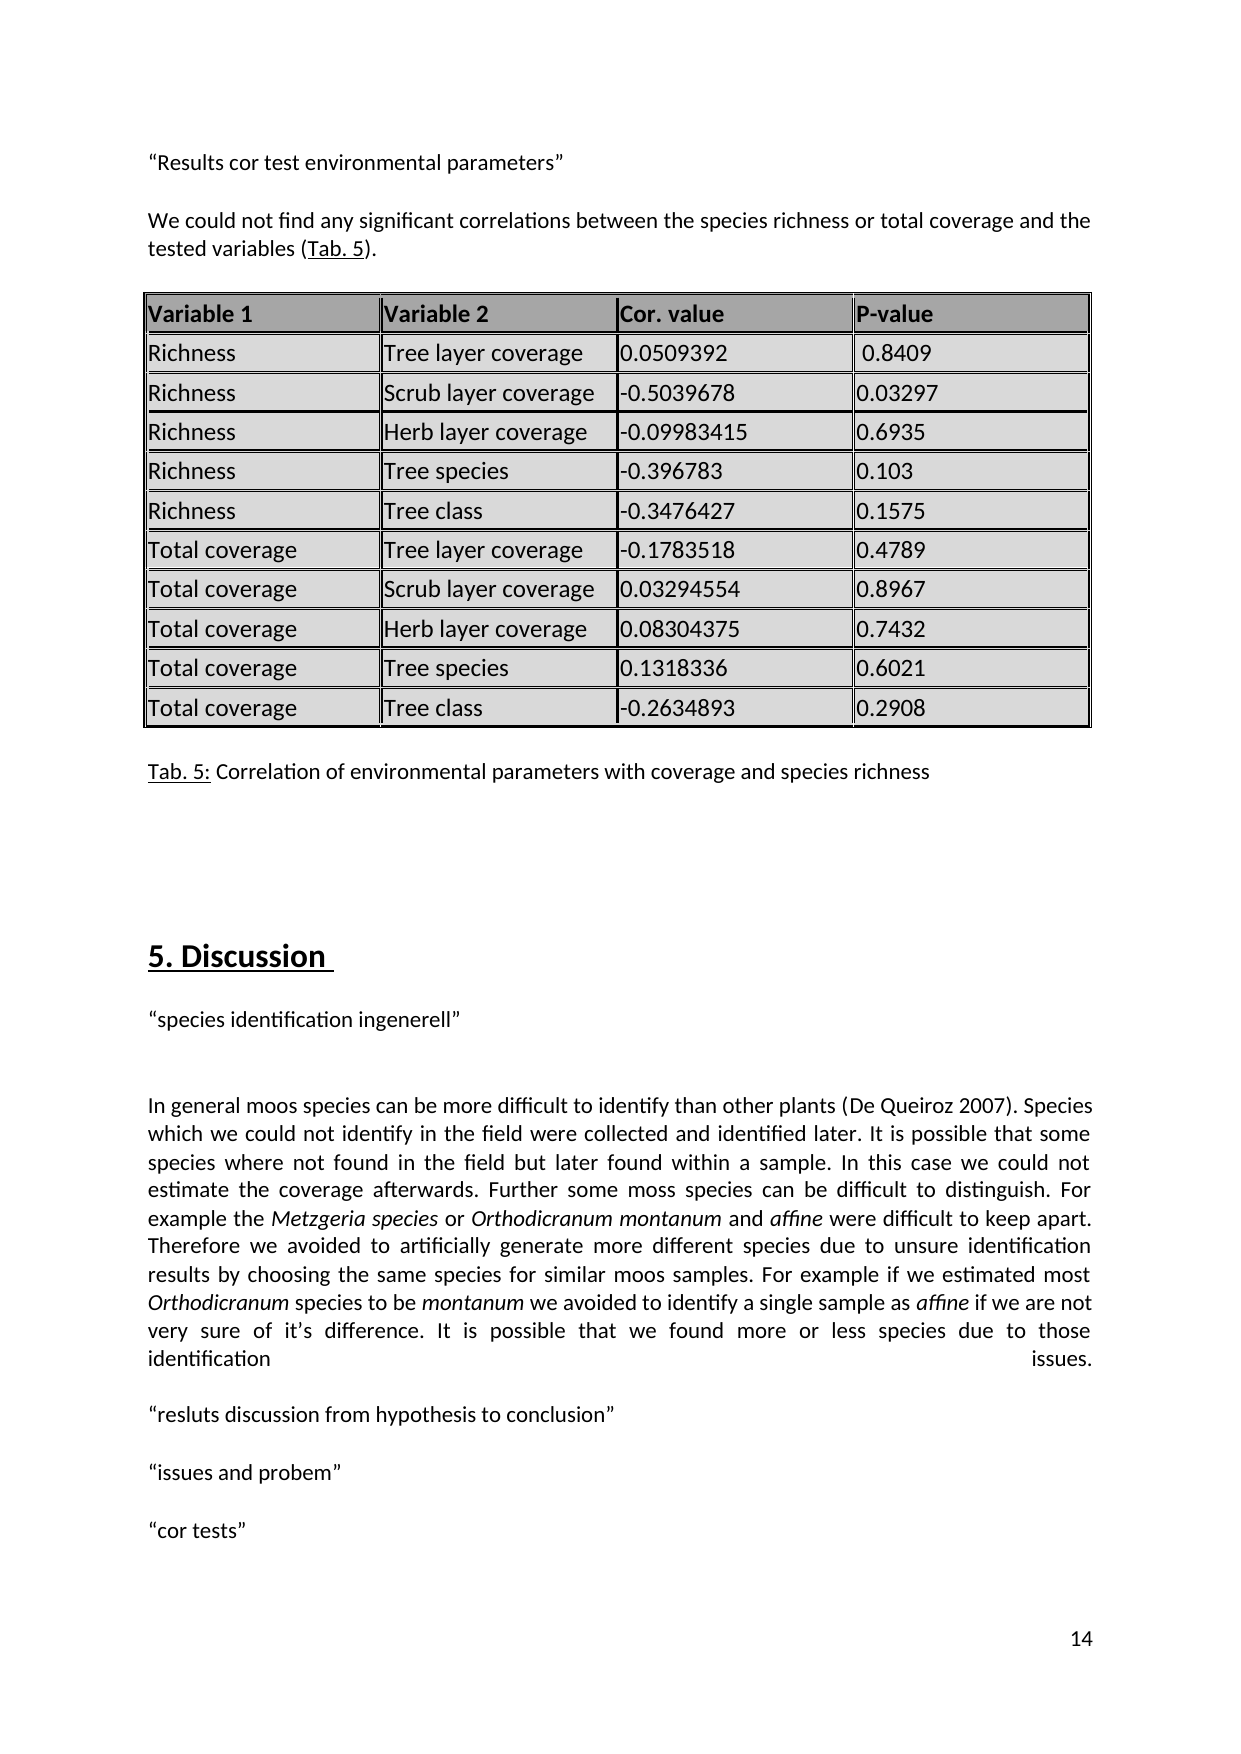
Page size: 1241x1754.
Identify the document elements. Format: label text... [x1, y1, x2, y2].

text 5. Discussion [148, 935, 1093, 976]
table_cell Tree species [383, 453, 616, 489]
table_cell Tree species [383, 650, 616, 686]
text We could not find any significant correlations between the species richness or total coverage and the tested variables (Tab. 5). [148, 206, 1093, 262]
table_cell -0.5039678 [619, 374, 852, 410]
text “Results cor test environmental parameters” [148, 148, 1093, 176]
table_cell 0.08304375 [619, 610, 852, 646]
table_cell -0.396783 [619, 453, 852, 489]
table_cell 0.7432 [854, 607, 1090, 646]
table_cell 0.1318336 [619, 650, 852, 686]
table_cell 0.03294554 [619, 571, 852, 607]
table_cell Total coverage [147, 528, 379, 567]
table_cell -0.09983415 [619, 413, 852, 449]
table_cell Tree layer coverage [383, 532, 616, 567]
table_cell 0.103 [855, 449, 1089, 489]
table_cell Tree layer coverage [383, 335, 616, 371]
text “issues and probem” [148, 1458, 1093, 1486]
table_cell Tree class [381, 689, 617, 725]
table_header Variable 1 [145, 293, 381, 331]
table_header P-value [854, 295, 1088, 331]
table_cell Tree class [383, 492, 616, 528]
table_cell Richness [147, 449, 379, 489]
table_cell Scrub layer coverage [383, 571, 616, 607]
table_header Variable 2 [381, 295, 617, 331]
table_cell Herb layer coverage [383, 610, 616, 646]
table_cell Scrub layer coverage [383, 374, 616, 410]
table_cell 0.6935 [855, 410, 1088, 449]
table_cell Richness [147, 410, 379, 449]
table_cell 0.4789 [855, 528, 1089, 567]
table_cell -0.1783518 [619, 532, 852, 567]
table_cell 0.2908 [854, 686, 1090, 725]
table_cell 0.8409 [855, 331, 1089, 371]
table_cell -0.3476427 [619, 492, 852, 528]
table_cell 0.1575 [854, 489, 1090, 528]
text Tab. 5: Correlation of environmental parameters with coverage and species richness [148, 757, 1093, 785]
text “species identification ingenerell” [148, 1006, 1093, 1033]
table_cell Total coverage [147, 646, 379, 686]
table_cell -0.2634893 [617, 689, 853, 725]
table_cell Total coverage [145, 607, 381, 646]
text “cor tests” [148, 1516, 1093, 1544]
table_cell 0.8967 [855, 568, 1089, 607]
table_cell Herb layer coverage [383, 413, 616, 449]
table_cell 0.0509392 [619, 335, 852, 371]
table_cell Richness [145, 371, 381, 410]
table_cell Total coverage [145, 686, 381, 725]
table_header Cor. value [617, 295, 853, 331]
table_cell 0.03297 [854, 371, 1090, 410]
table_cell Total coverage [147, 568, 379, 607]
text In general moos species can be more difficult to identify than other plants (De Queiroz 2007). Species which we could not identify in the field were collected and identified later. It is possible that some species where not found in the field but later found within a sample. In this case we could not estimate the coverage afterwards. Further some moss species can be difficult to distinguish. For example the Metzgeria species or Orthodicranum montanum and affine were difficult to keep apart. Therefore we avoided to artificially generate more different species due to unsure identification results by choosing the same species for similar moos samples. For example if we estimated most Orthodicranum species to be montanum we avoided to identify a single sample as affine if we are not very sure of it’s difference. It is possible that we found more or less species due to those identification issues. “resluts discussion from hypothesis to conclusion” [148, 1063, 1093, 1428]
table_cell Richness [145, 489, 381, 528]
table_cell Richness [147, 331, 379, 371]
table_cell 0.6021 [855, 646, 1089, 686]
